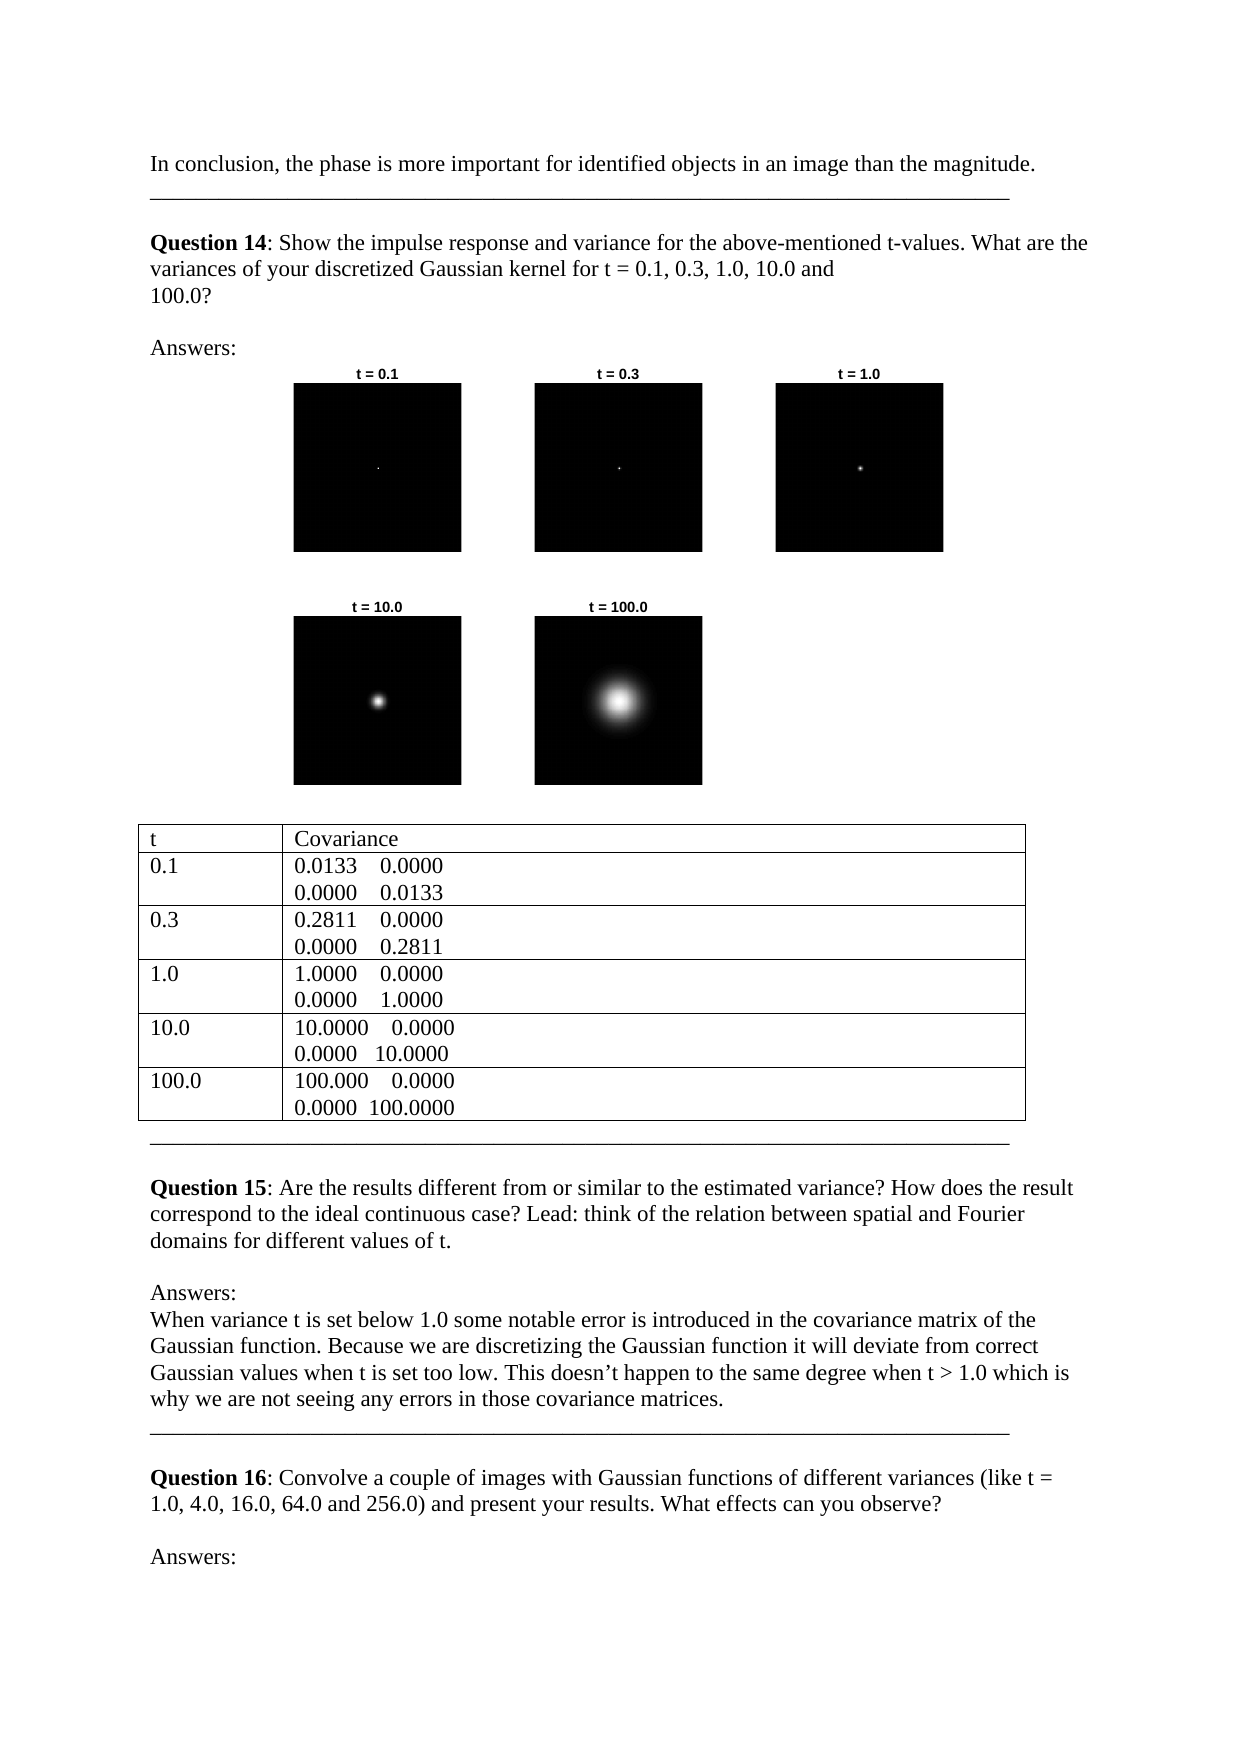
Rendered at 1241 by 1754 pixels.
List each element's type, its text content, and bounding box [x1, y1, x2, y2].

text Question 15: Are the results different from or similar to the estimated variance? How does the result correspond to the ideal continuous case? Lead: think of the relation between spatial and Fourier domains for different values of t. [150, 1174, 1090, 1253]
table_cell 100.000 0.0000 0.0000 100.0000 [283, 1068, 1025, 1120]
table_cell 0.0133 0.0000 0.0000 0.0133 [283, 853, 1025, 905]
table_cell 0.2811 0.0000 0.0000 0.2811 [283, 906, 1025, 959]
text ___________________________________________________________________________ [150, 1121, 1090, 1148]
table_cell 100.0 [139, 1068, 282, 1120]
text Answers: [150, 1279, 1090, 1306]
text When variance t is set below 1.0 some notable error is introduced in the covariance matrix of the Gaussian function. Because we are discretizing the Gaussian function it will deviate from correct Gaussian values when t is set too low. This doesn’t happen to the same degree when t > 1.0 which is why we are not seeing any errors in those covariance matrices. [150, 1306, 1090, 1411]
text In conclusion, the phase is more important for identified objects in an image than the magnitude. [150, 150, 1090, 176]
text ___________________________________________________________________________ [150, 176, 1090, 203]
text ___________________________________________________________________________ [150, 1411, 1090, 1438]
table_header Covariance [283, 825, 1025, 852]
table_cell 10.0 [139, 1014, 282, 1067]
text Question 14: Show the impulse response and variance for the above-mentioned t-values. What are the variances of your discretized Gaussian kernel for t = 0.1, 0.3, 1.0, 10.0 and [150, 229, 1090, 282]
text Answers: [150, 334, 1090, 361]
table_cell 0.1 [139, 853, 282, 905]
text 100.0? [150, 282, 1090, 308]
table_cell 10.0000 0.0000 0.0000 10.0000 [283, 1014, 1025, 1067]
table_cell 1.0000 0.0000 0.0000 1.0000 [283, 960, 1025, 1013]
table_cell 0.3 [139, 906, 282, 959]
table_cell 1.0 [139, 960, 282, 1013]
text Answers: [150, 1543, 1090, 1569]
text Question 16: Convolve a couple of images with Gaussian functions of different variances (like t = 1.0, 4.0, 16.0, 64.0 and 256.0) and present your results. What effects can you observe? [150, 1464, 1090, 1517]
table_header t [139, 825, 282, 852]
